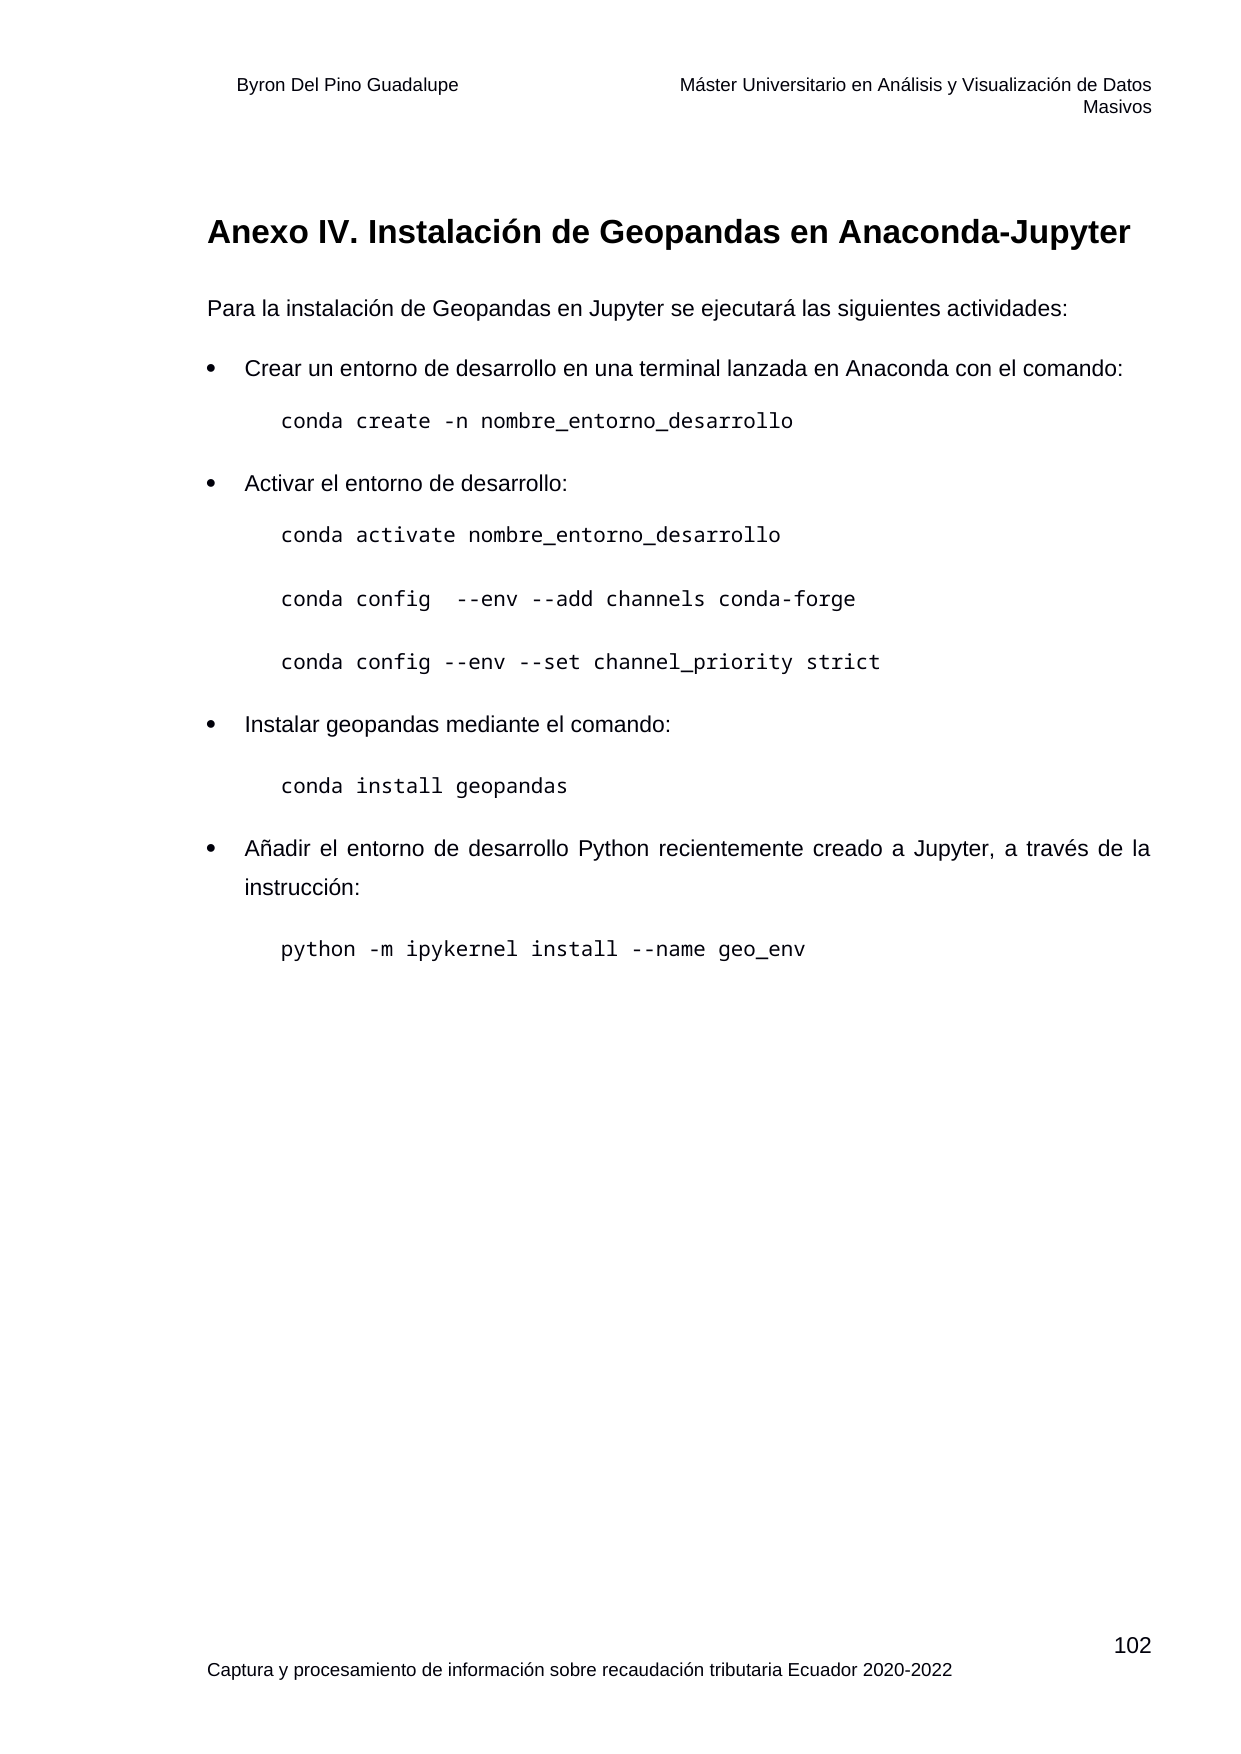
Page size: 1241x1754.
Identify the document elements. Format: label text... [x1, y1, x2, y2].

text Para la instalación de Geopandas en Jupyter se ejecutará las siguientes actividades: [207, 295, 1152, 321]
list python -m ipykernel install --name geo_env [281, 934, 1152, 963]
list Instalar geopandas mediante el comando: [207, 711, 1152, 737]
list Crear un entorno de desarrollo en una terminal lanzada en Anaconda con el comando: [207, 355, 1152, 381]
list conda activate nombre_entorno_desarrollo [244, 521, 1152, 549]
list conda config --env --set channel_priority strict [244, 647, 1152, 676]
list conda config --env --add channels conda-forge [244, 584, 1152, 612]
text conda create -n nombre_entorno_desarrollo [207, 406, 1152, 434]
subtitle Anexo IV. Instalación de Geopandas en Anaconda-Jupyter [207, 212, 1152, 251]
list Añadir el entorno de desarrollo Python recientemente creado a Jupyter, a través de la instrucción: [207, 835, 1152, 901]
list Activar el entorno de desarrollo: [207, 469, 1152, 496]
list conda install geopandas [281, 771, 1152, 800]
